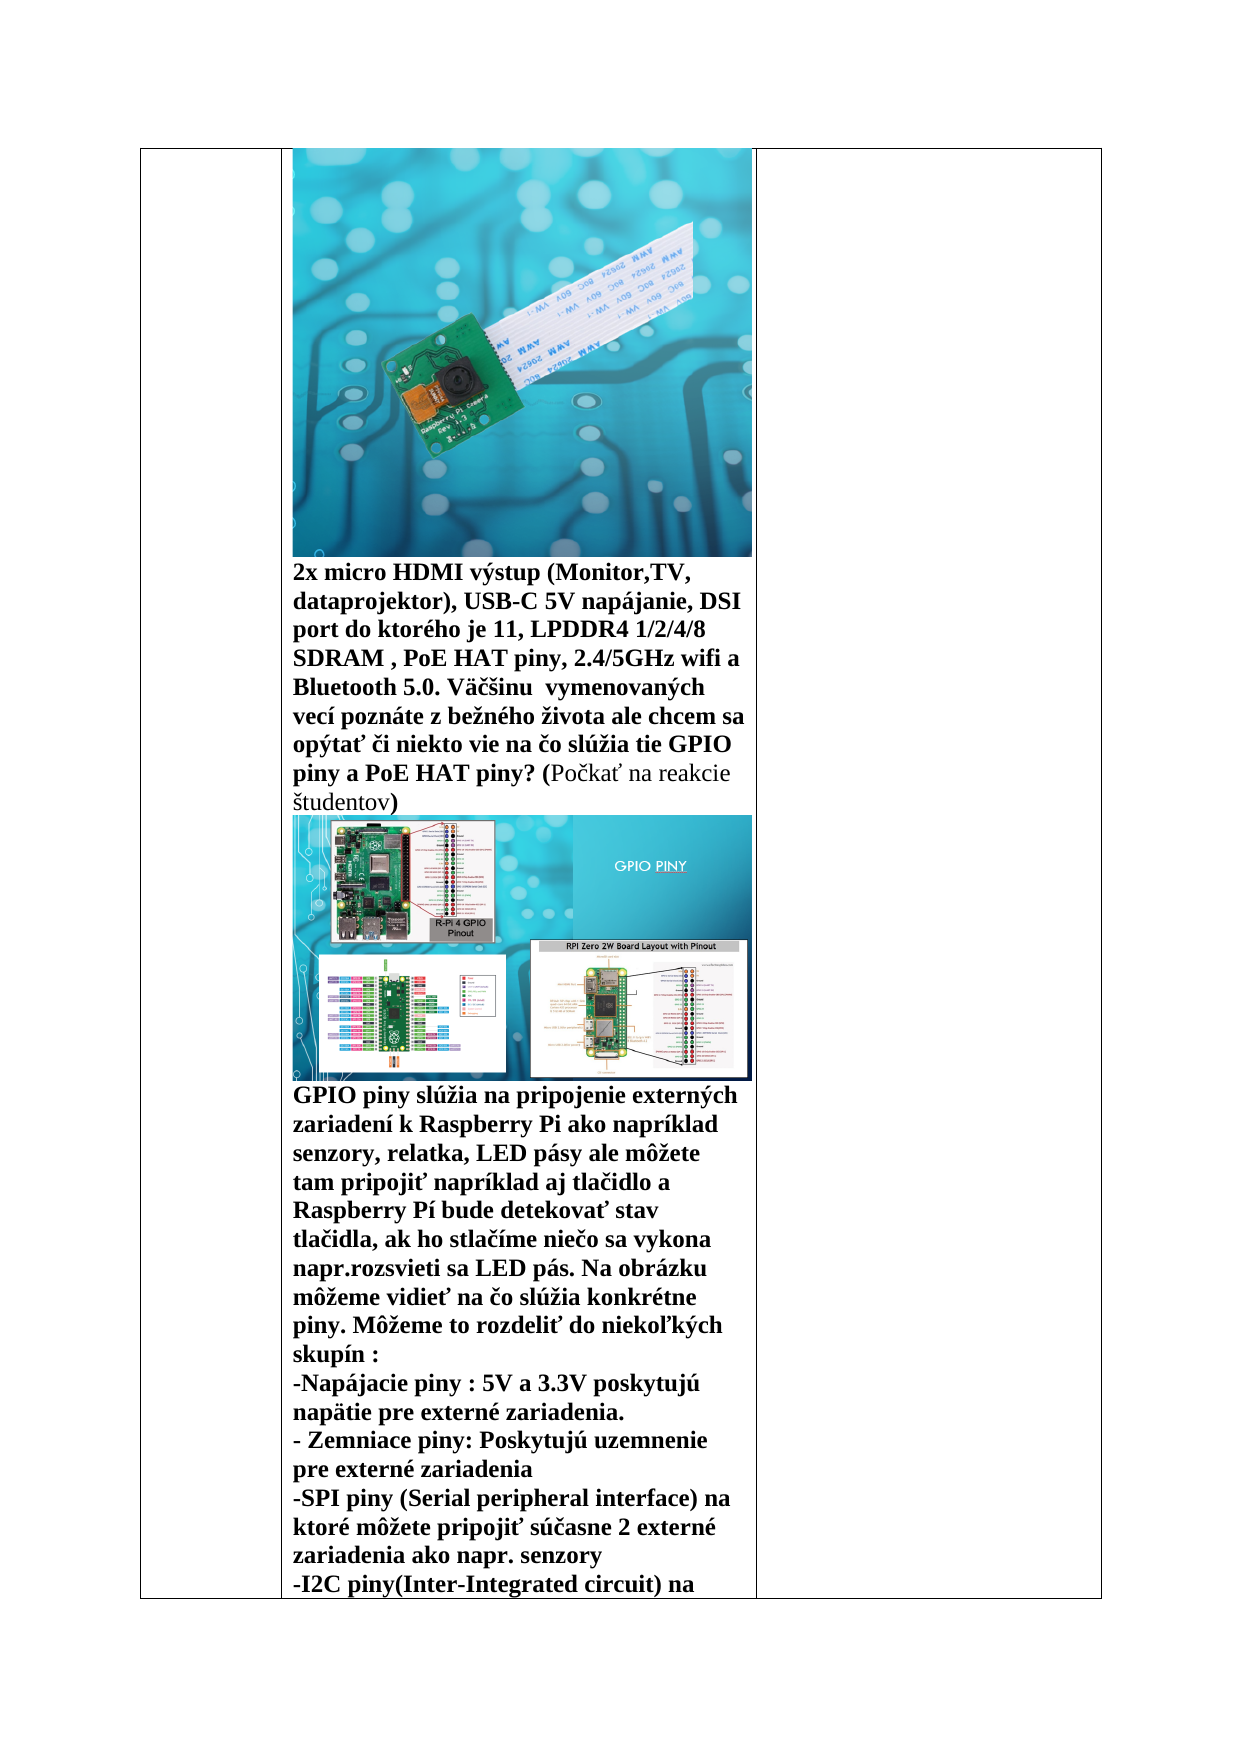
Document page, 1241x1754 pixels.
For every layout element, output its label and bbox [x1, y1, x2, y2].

table_cell [282, 149, 756, 1598]
table_cell [757, 149, 1101, 1598]
picture [292, 148, 752, 557]
table_cell [141, 149, 281, 1598]
picture [304, 1074, 312, 1081]
picture [292, 815, 752, 1081]
